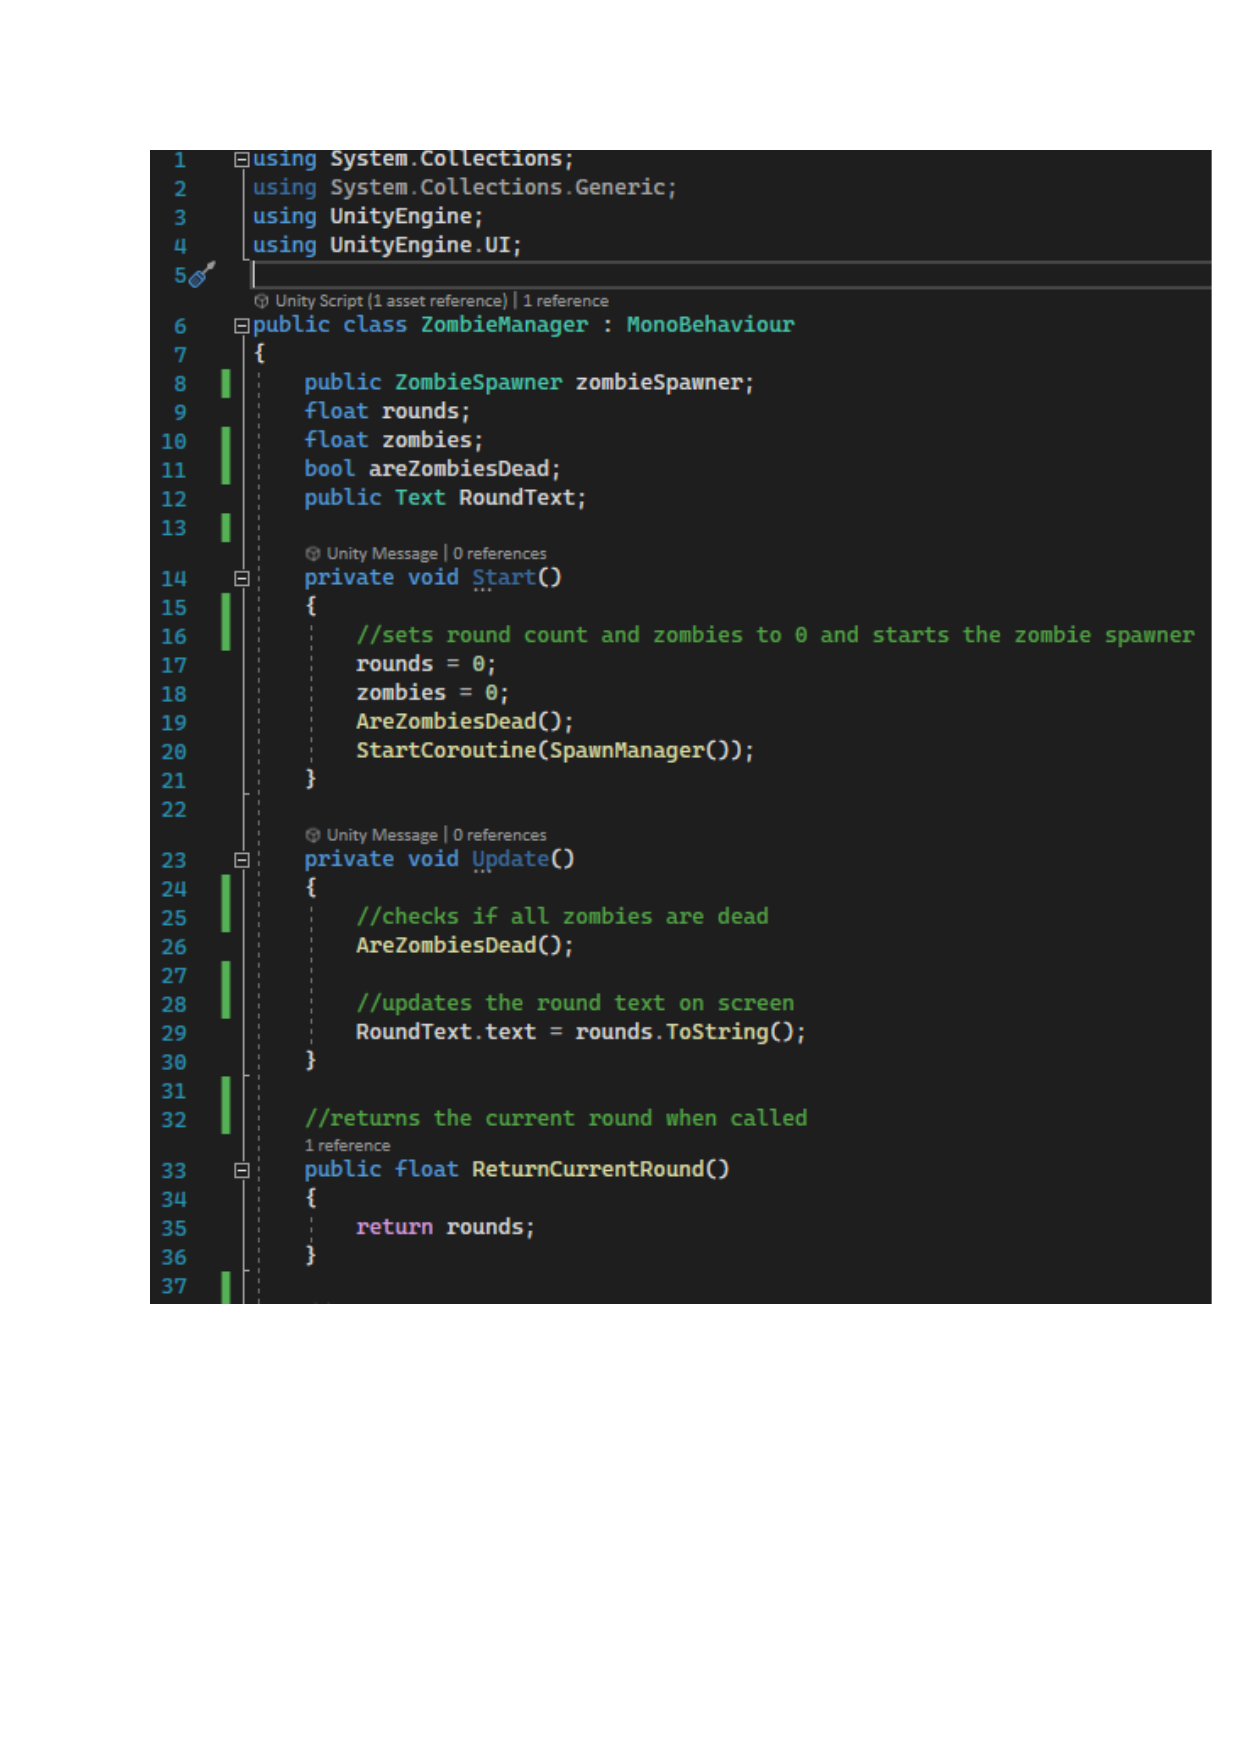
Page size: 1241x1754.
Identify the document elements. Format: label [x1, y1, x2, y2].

picture [150, 150, 1212, 1304]
